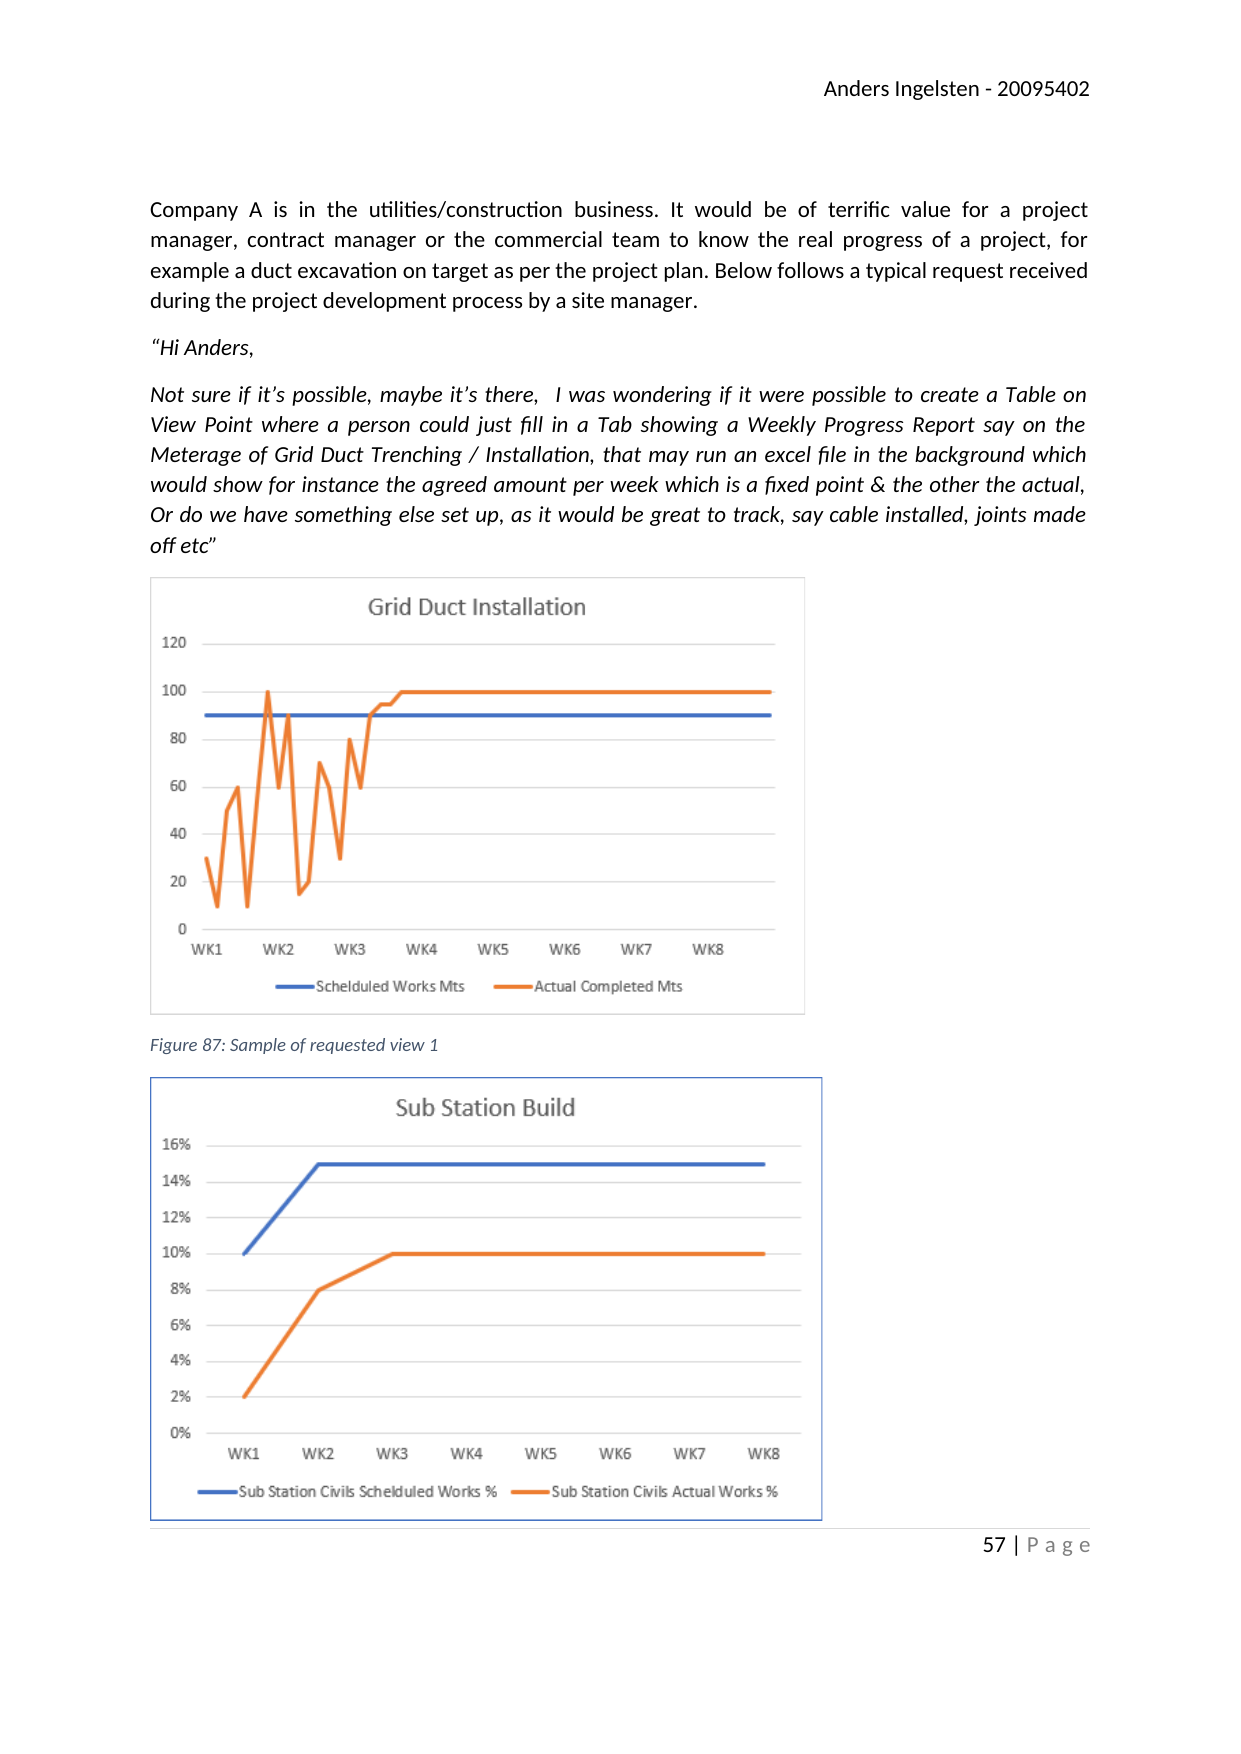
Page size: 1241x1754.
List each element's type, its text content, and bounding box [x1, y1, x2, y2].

text “Hi Anders, [150, 333, 1090, 361]
text Not sure if it’s possible, maybe it’s there, I was wondering if it were possible to create a Table on View Point where a person could just fill in a Tab showing a Weekly Progress Report say on the Meterage of Grid Duct Trenching / Installation, that may run an excel file in the background which would show for instance the agreed amount per week which is a fixed point & the other the actual, Or do we have something else set up, as it would be great to track, say cable installed, joints made off etc” [150, 380, 1090, 559]
picture [150, 577, 805, 1015]
picture [150, 1077, 823, 1521]
text Company A is in the utilities/construction business. It would be of terrific value for a project manager, contract manager or the commercial team to know the real progress of a project, for example a duct excavation on target as per the project plan. Below follows a typical request received during the project development process by a site manager. [150, 195, 1090, 314]
